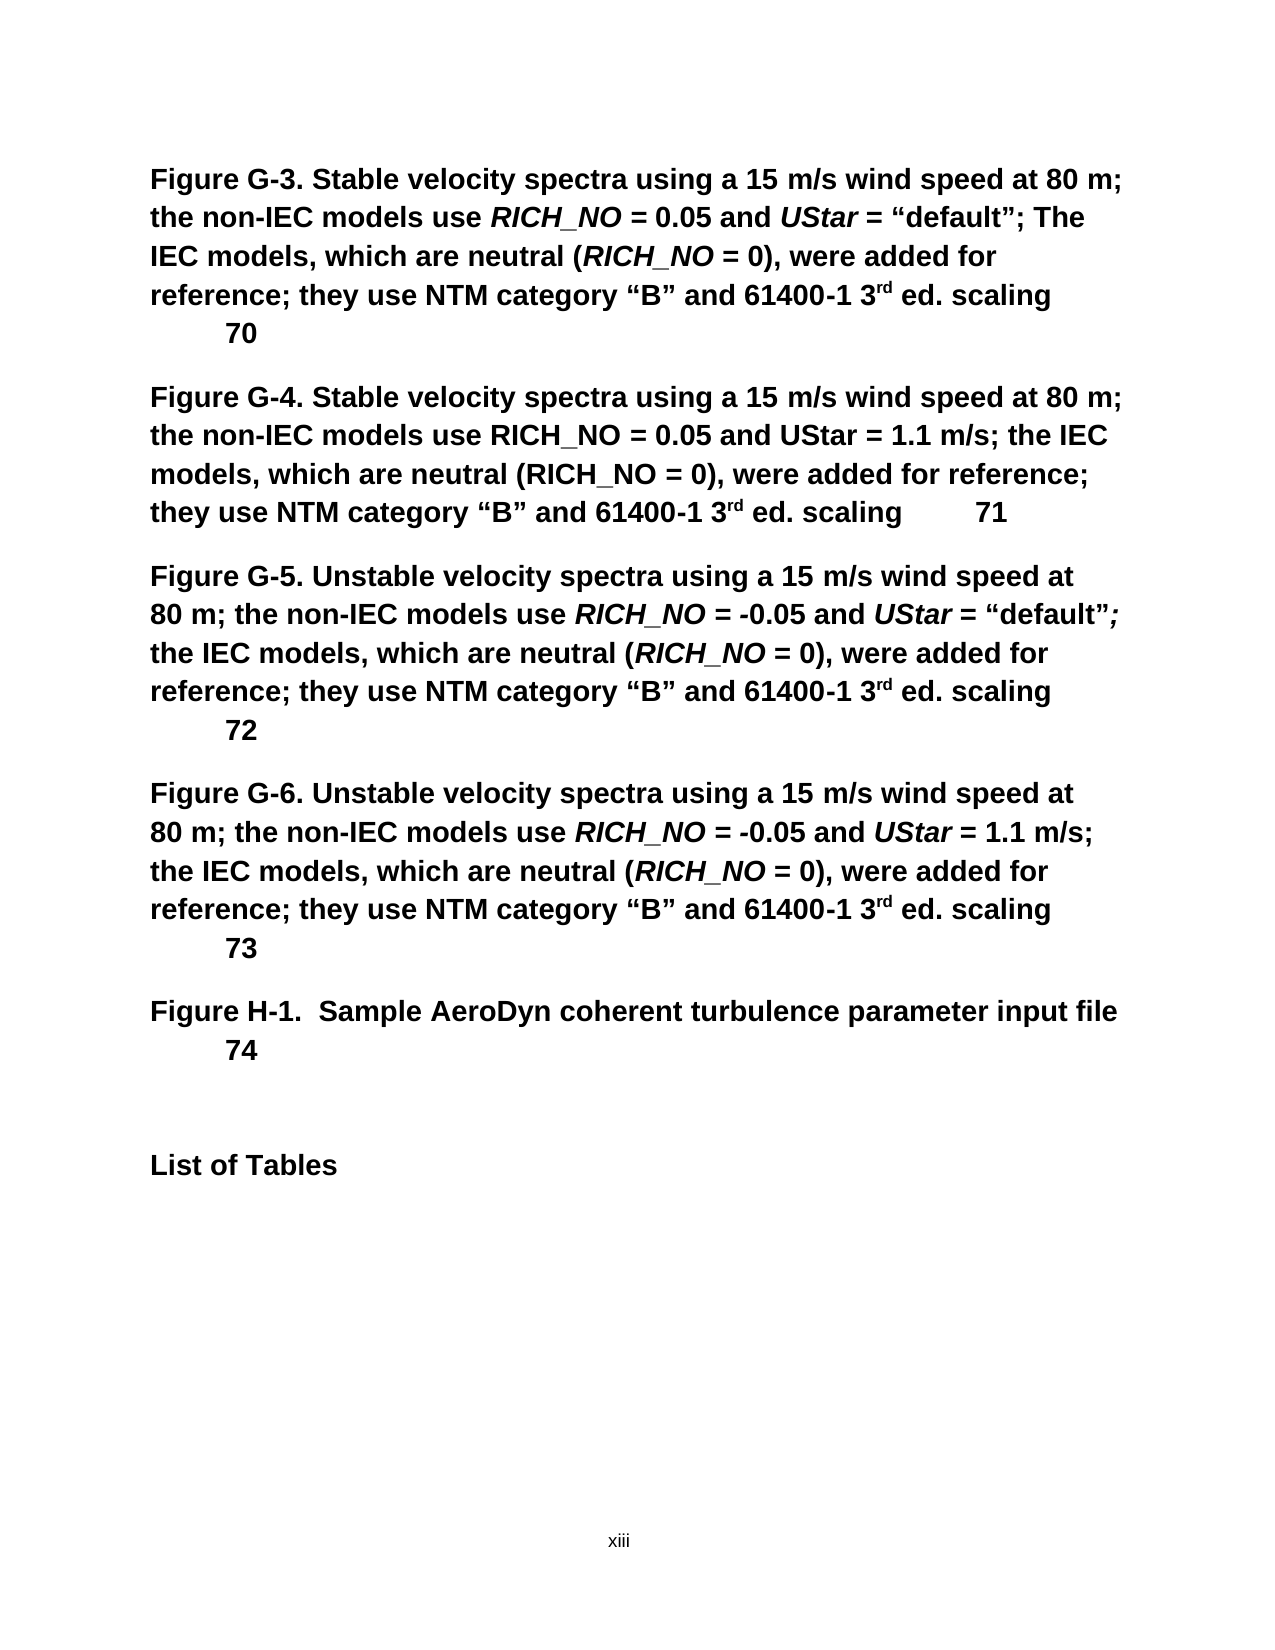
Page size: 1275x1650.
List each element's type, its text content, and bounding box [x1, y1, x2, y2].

text Figure G-6. Unstable velocity spectra using a 15 m/s wind speed at 80 m; the non-IEC models use RICH_NO = -0.05 and UStar = 1.1 m/s; the IEC models, which are neutral (RICH_NO = 0), were added for reference; they use NTM category “B” and 61400-1 3rd ed. scaling 73 [150, 776, 1125, 964]
text Figure G-5. Unstable velocity spectra using a 15 m/s wind speed at 80 m; the non-IEC models use RICH_NO = -0.05 and UStar = “default”; the IEC models, which are neutral (RICH_NO = 0), were added for reference; they use NTM category “B” and 61400-1 3rd ed. scaling 72 [150, 559, 1125, 746]
text Figure H-1. Sample AeroDyn coherent turbulence parameter input file 74 [150, 994, 1125, 1066]
text Figure G-3. Stable velocity spectra using a 15 m/s wind speed at 80 m; the non-IEC models use RICH_NO = 0.05 and UStar = “default”; The IEC models, which are neutral (RICH_NO = 0), were added for reference; they use NTM category “B” and 61400-1 3rd ed. scaling 70 [150, 162, 1125, 349]
text List of Tables [150, 1148, 1125, 1181]
text Figure G-4. Stable velocity spectra using a 15 m/s wind speed at 80 m; the non-IEC models use RICH_NO = 0.05 and UStar = 1.1 m/s; the IEC models, which are neutral (RICH_NO = 0), were added for reference; they use NTM category “B” and 61400-1 3rd ed. scaling 71 [150, 379, 1125, 529]
